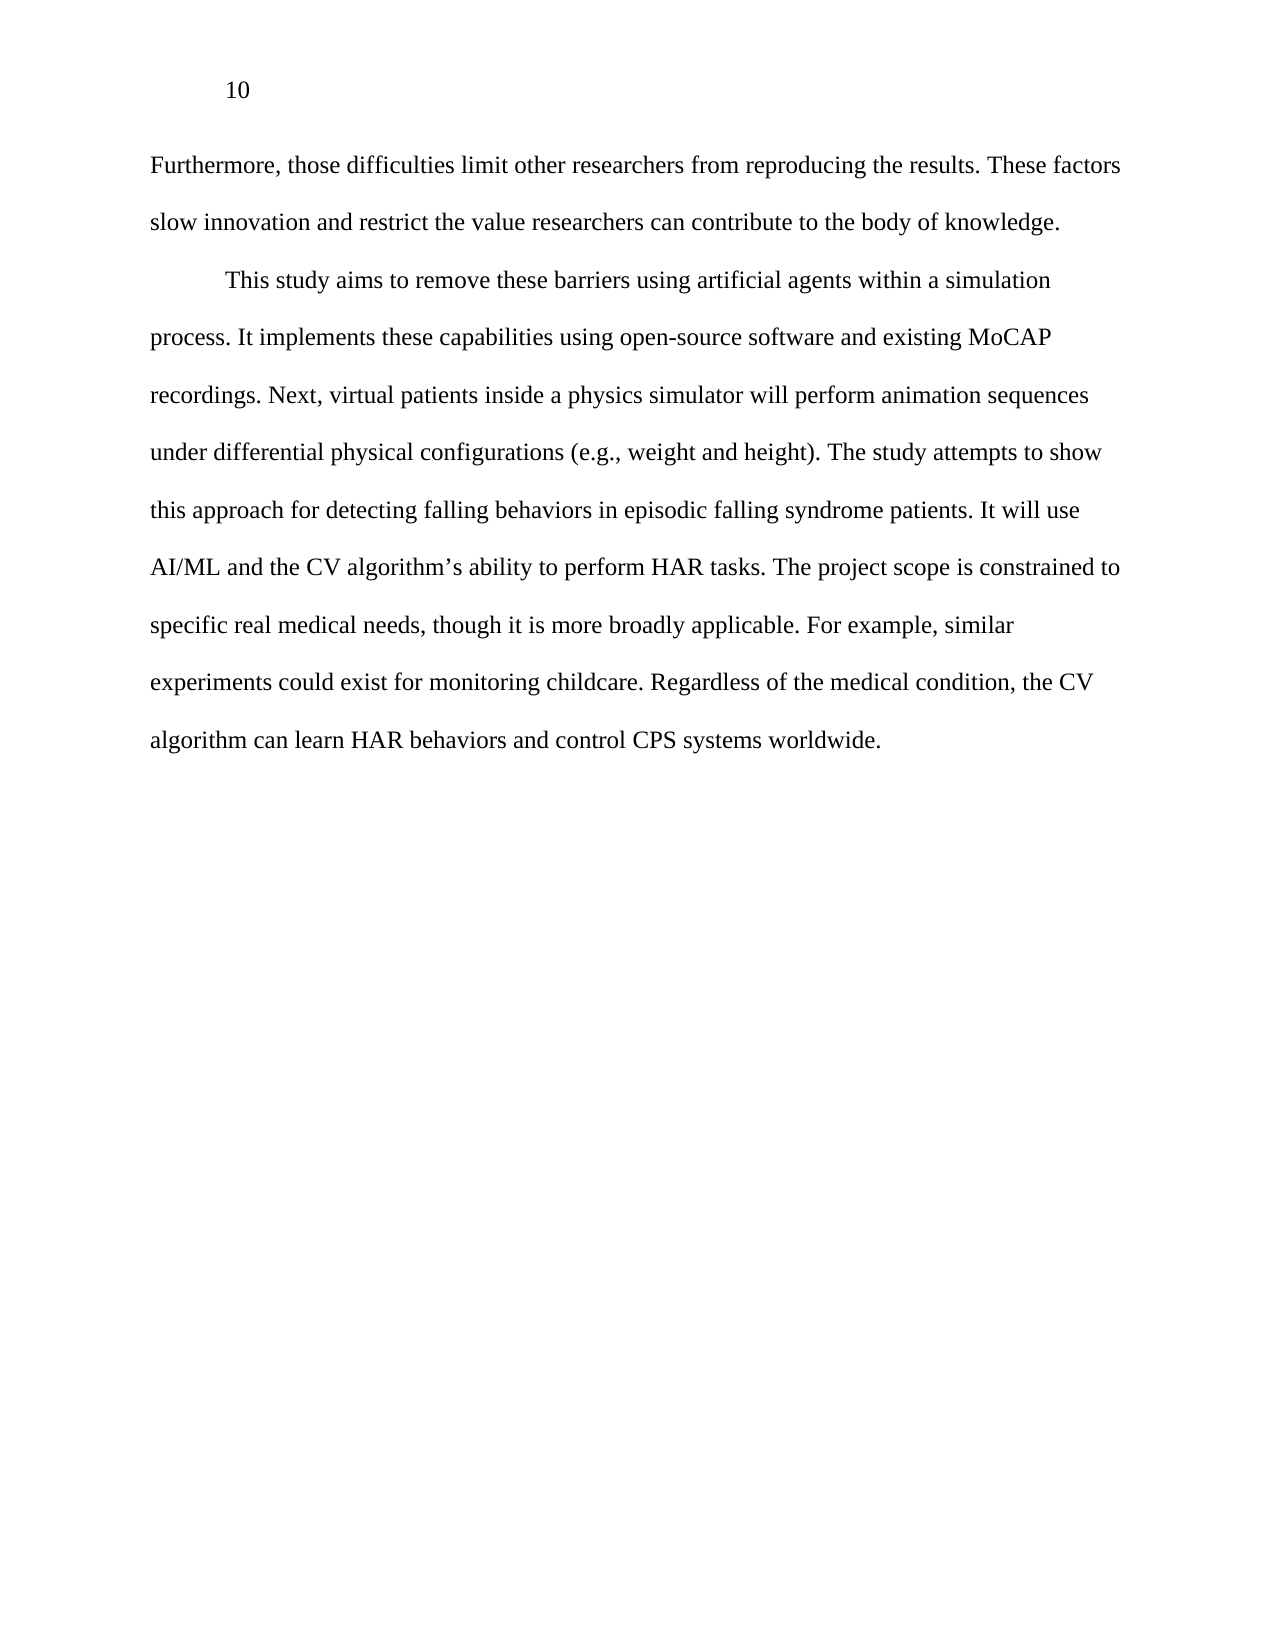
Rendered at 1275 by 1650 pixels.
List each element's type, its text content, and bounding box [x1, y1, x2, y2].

text This study aims to remove these barriers using artificial agents within a simulation process. It implements these capabilities using open-source software and existing MoCAP recordings. Next, virtual patients inside a physics simulator will perform animation sequences under differential physical configurations (e.g., weight and height). The study attempts to show this approach for detecting falling behaviors in episodic falling syndrome patients. It will use AI/ML and the CV algorithm’s ability to perform HAR tasks. The project scope is constrained to specific real medical needs, though it is more broadly applicable. For example, similar experiments could exist for monitoring childcare. Regardless of the medical condition, the CV algorithm can learn HAR behaviors and control CPS systems worldwide. [150, 265, 1125, 754]
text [150, 150, 1125, 236]
